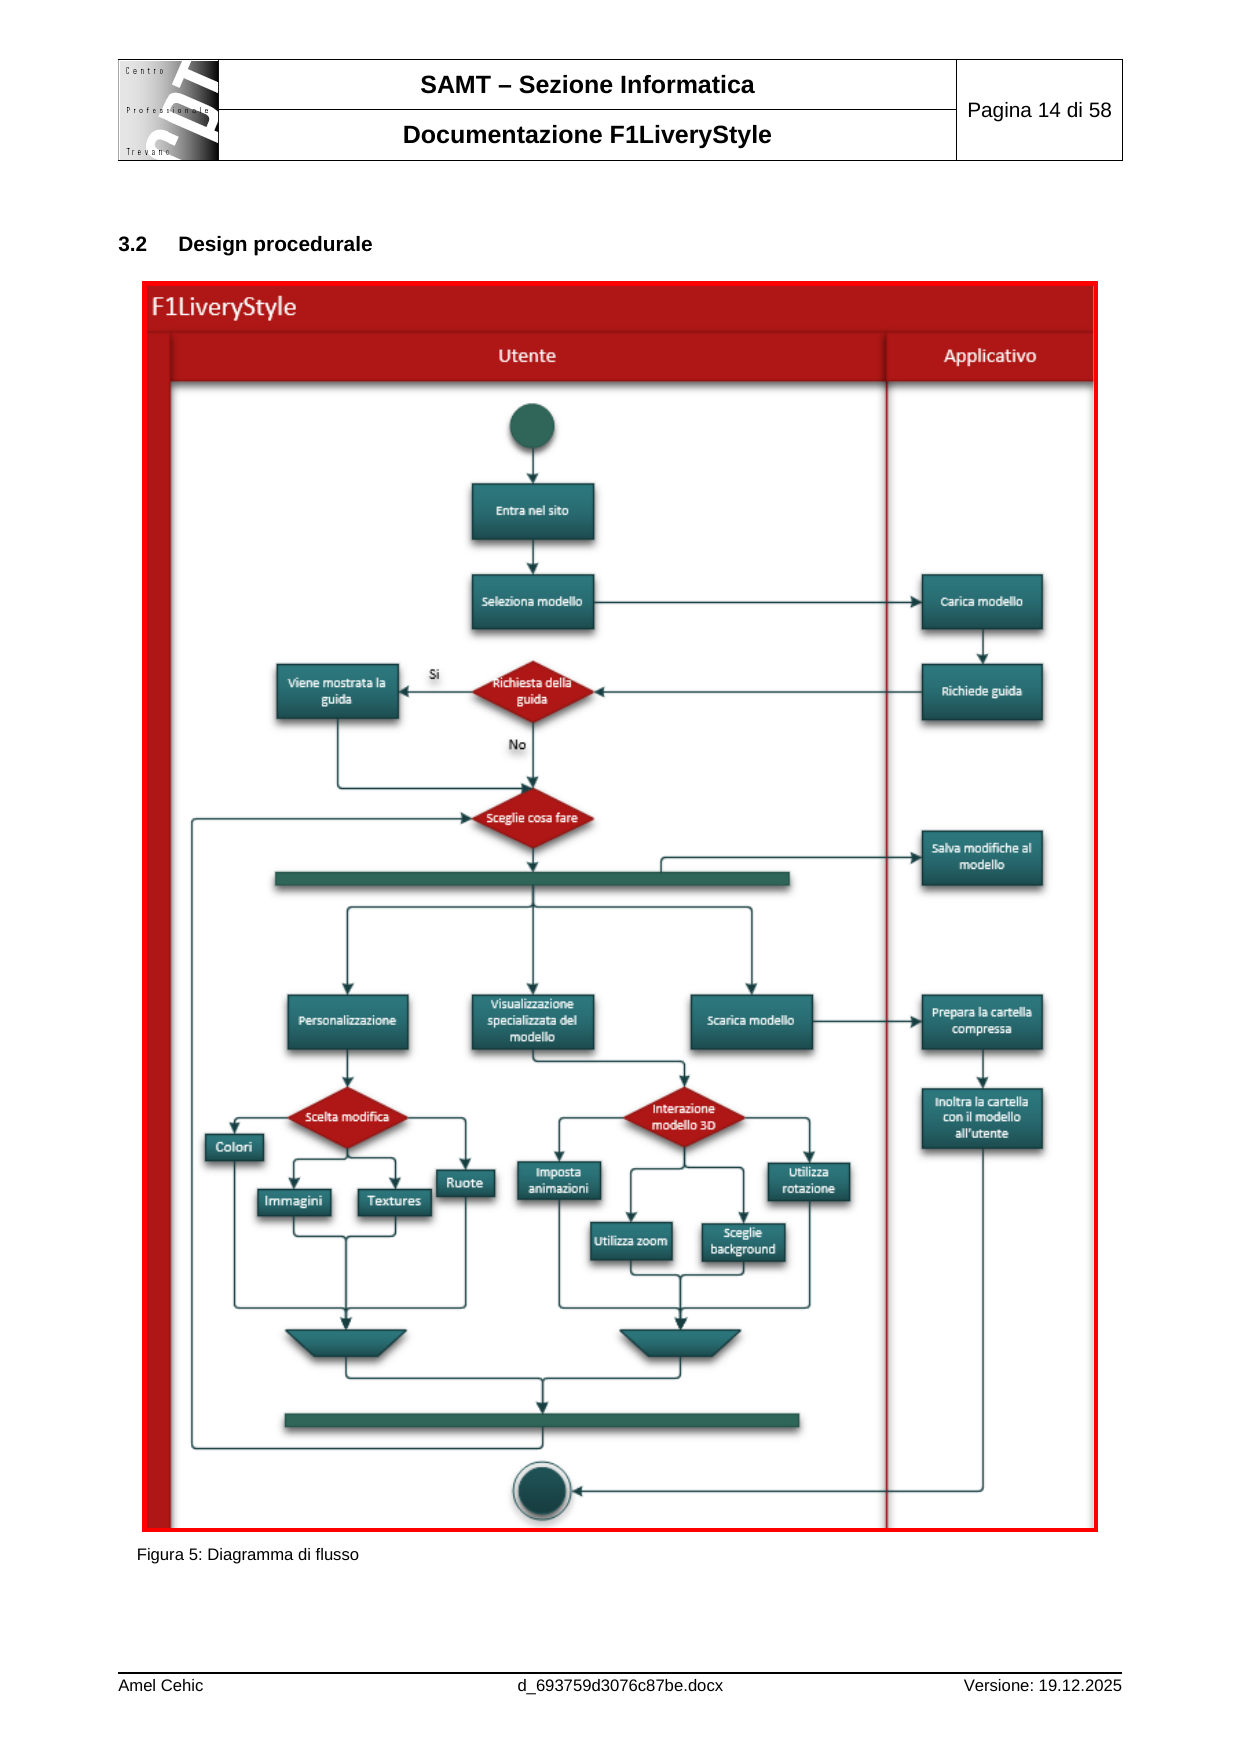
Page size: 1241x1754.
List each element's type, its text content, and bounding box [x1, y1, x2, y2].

text Figura 5: Diagramma di flusso [118, 1545, 1122, 1564]
subtitle Design procedurale [118, 232, 1122, 256]
picture [118, 60, 219, 160]
picture [147, 286, 1094, 1528]
